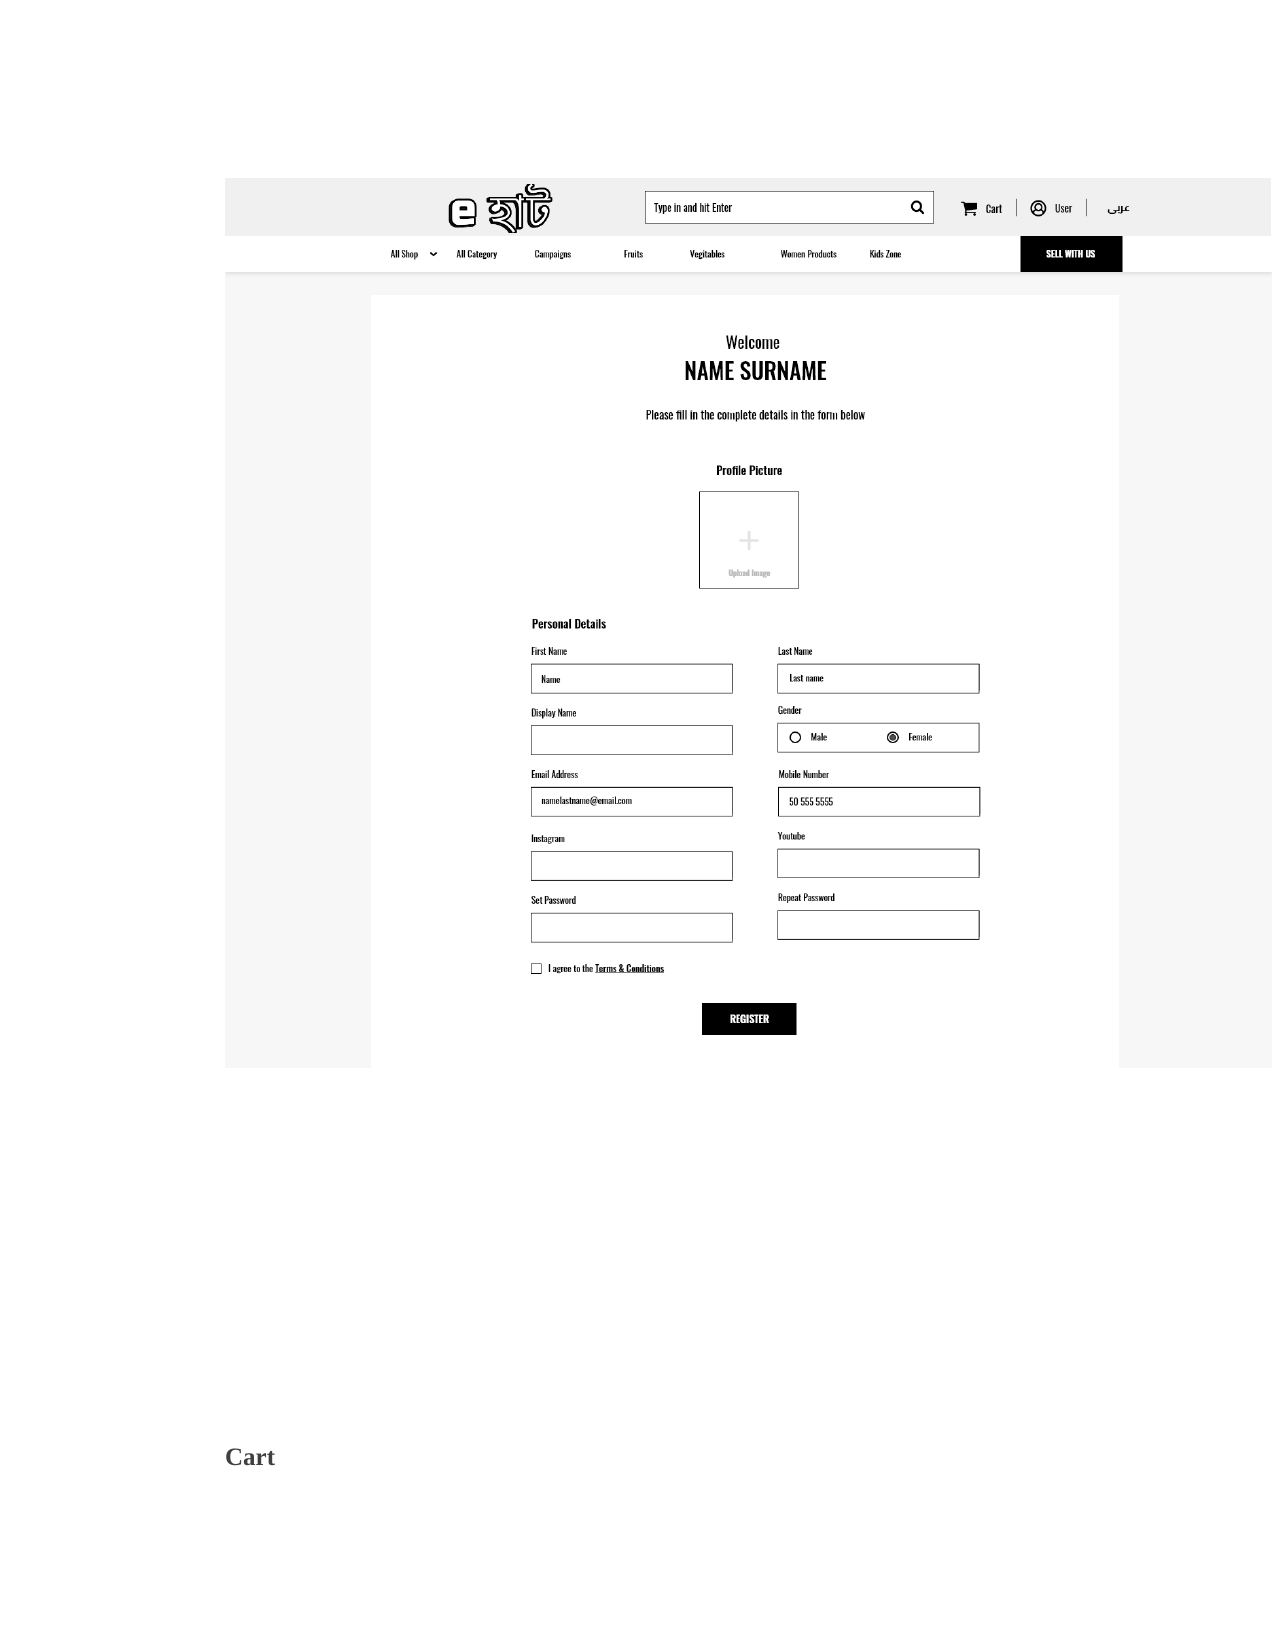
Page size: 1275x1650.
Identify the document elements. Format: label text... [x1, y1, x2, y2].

picture [225, 178, 1272, 1068]
text Cart [150, 1442, 1125, 1470]
